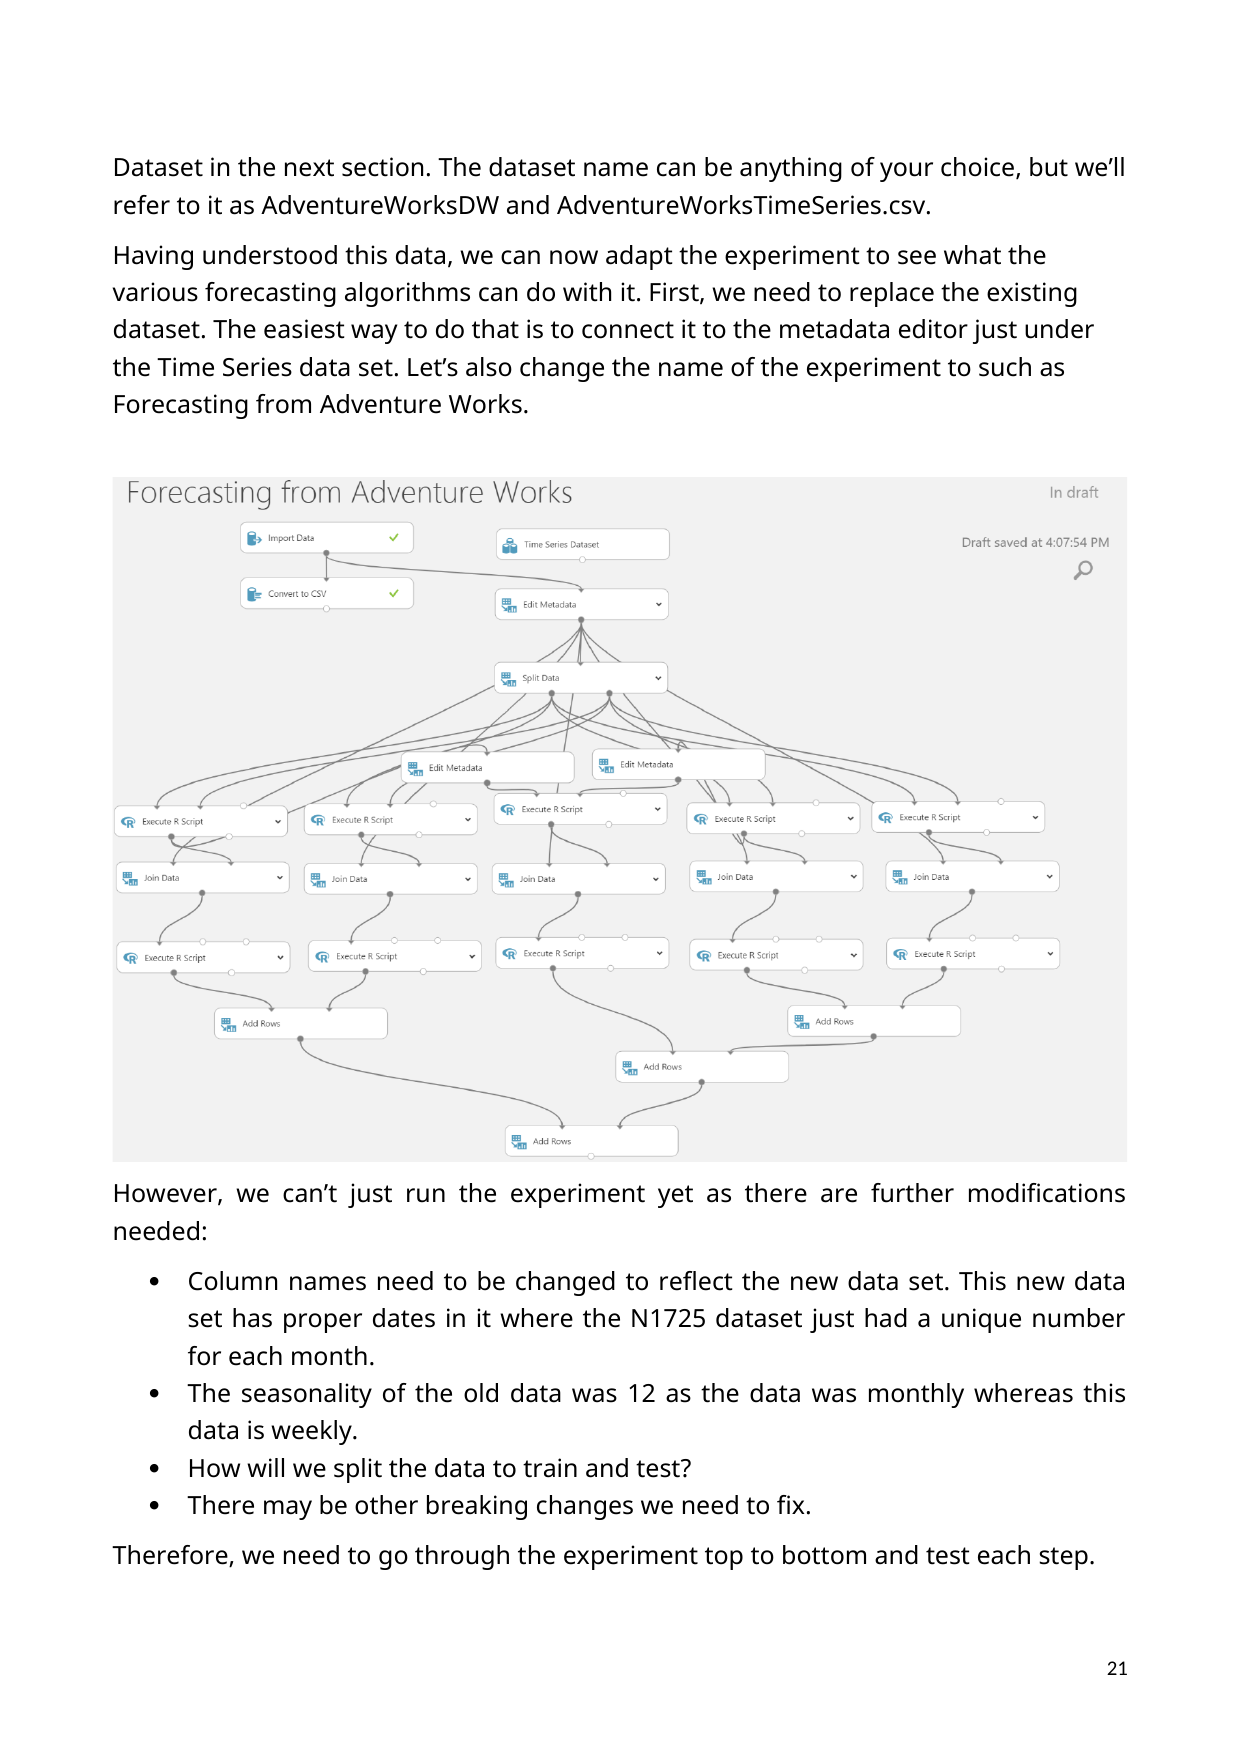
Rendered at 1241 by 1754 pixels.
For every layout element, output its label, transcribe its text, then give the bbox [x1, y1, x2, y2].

list Column names need to be changed to reflect the new data set. This new data set has proper dates in it where the N1725 dataset just had a unique number for each month. [150, 1263, 1128, 1372]
picture [112, 477, 1128, 1162]
list There may be other breaking changes we need to fix. [150, 1488, 1128, 1522]
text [112, 150, 1128, 221]
list How will we split the data to train and test? [150, 1450, 1128, 1484]
list The seasonality of the old data was 12 as the data was monthly whereas this data is weekly. [150, 1376, 1128, 1447]
text Therefore, we need to go through the experiment top to bottom and test each step. [112, 1538, 1128, 1572]
text However, we can’t just run the experiment yet as there are further modifications needed: [112, 1176, 1128, 1248]
text Having understood this data, we can now adapt the experiment to see what the various forecasting algorithms can do with it. First, we need to replace the existing dataset. The easiest way to do that is to connect it to the metadata editor just under the Time Series data set. Let’s also change the name of the experiment to such as Forecasting from Adventure Works. [112, 237, 1128, 421]
